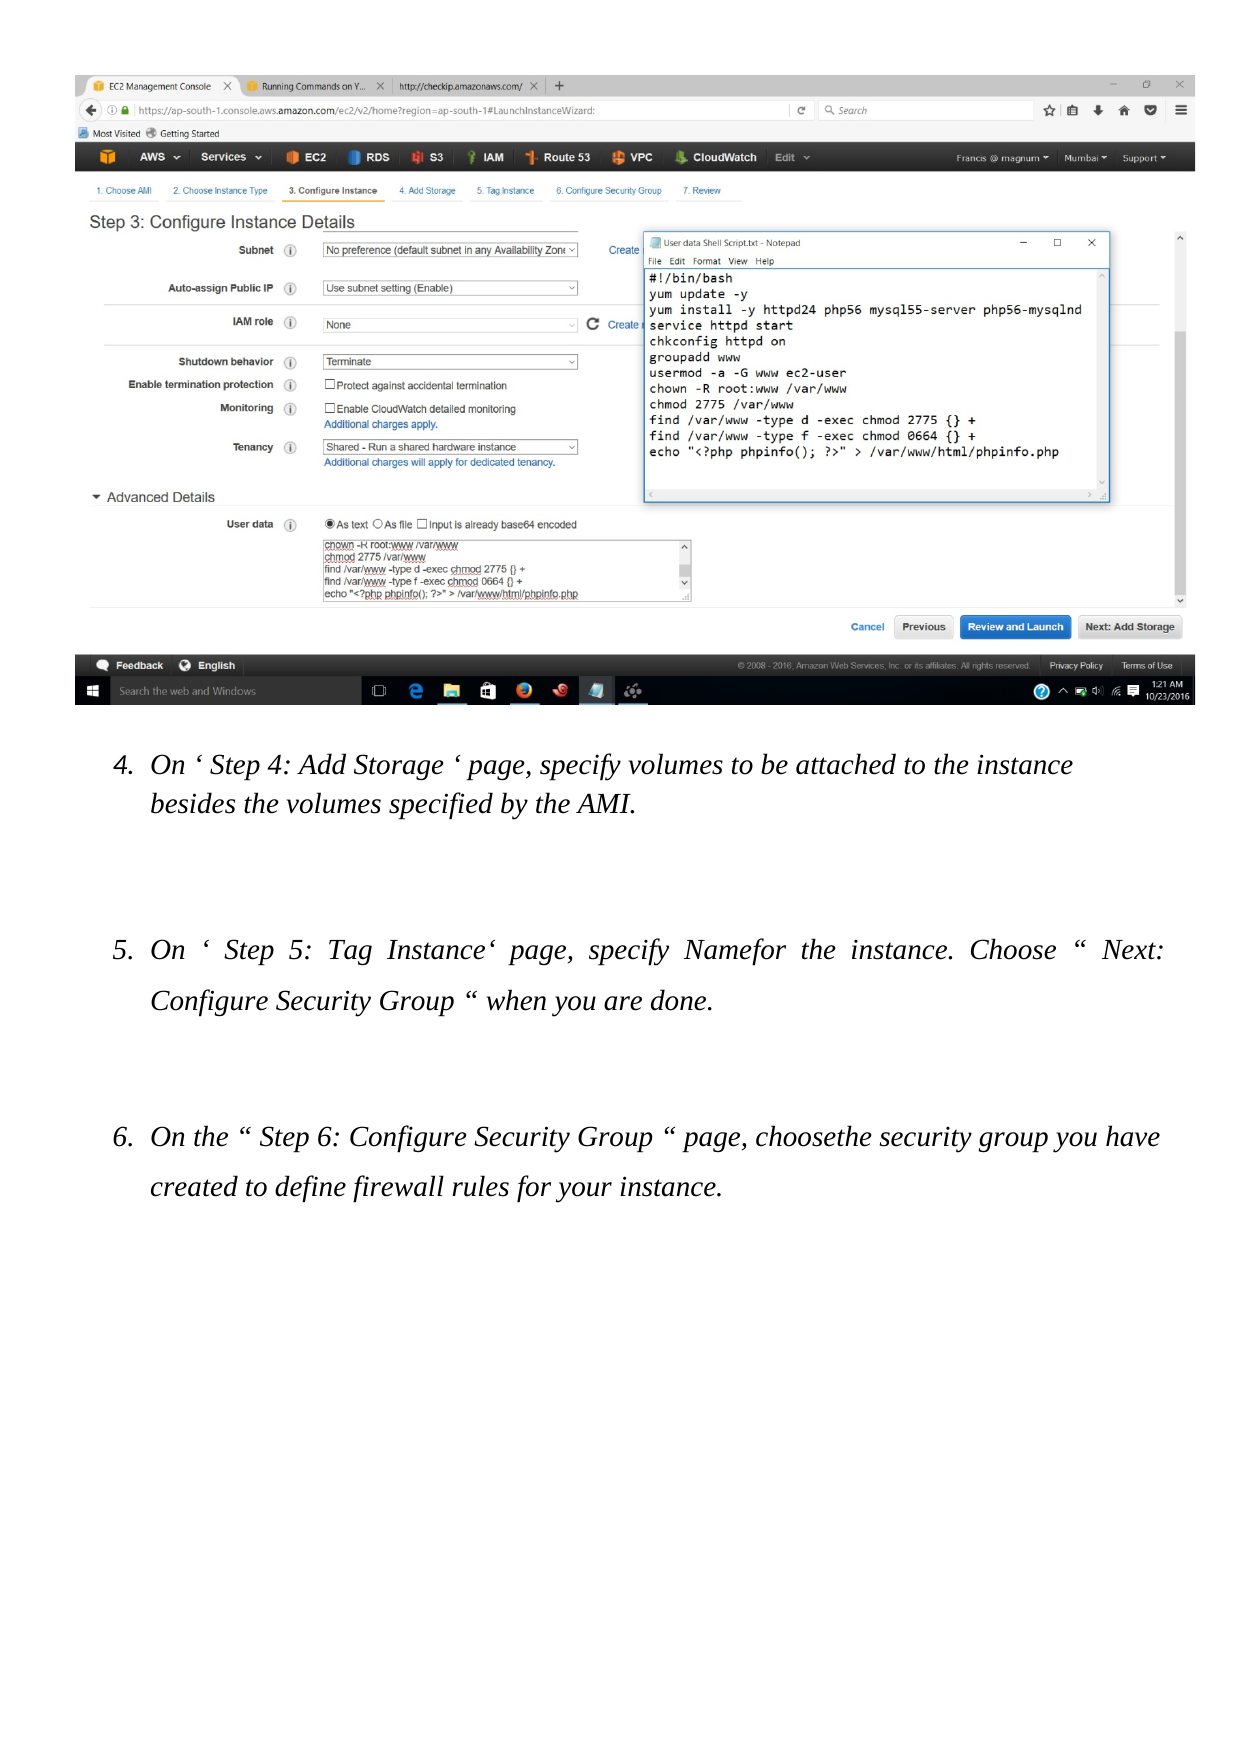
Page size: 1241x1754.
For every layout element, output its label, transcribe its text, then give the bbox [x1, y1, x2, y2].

list On the “ Step 6: Configure Security Group “ page, choosethe security group you have created to define firewall rules for your instance. [112, 1119, 1165, 1203]
list On ‘ Step 4: Add Storage ‘ page, specify volumes to be attached to the instance besides the volumes specified by the AMI. [112, 746, 1165, 820]
picture [75, 75, 1196, 705]
list On ‘ Step 5: Tag Instance‘ page, specify Namefor the instance. Choose “ Next: Configure Security Group “ when you are done. [112, 932, 1165, 1016]
